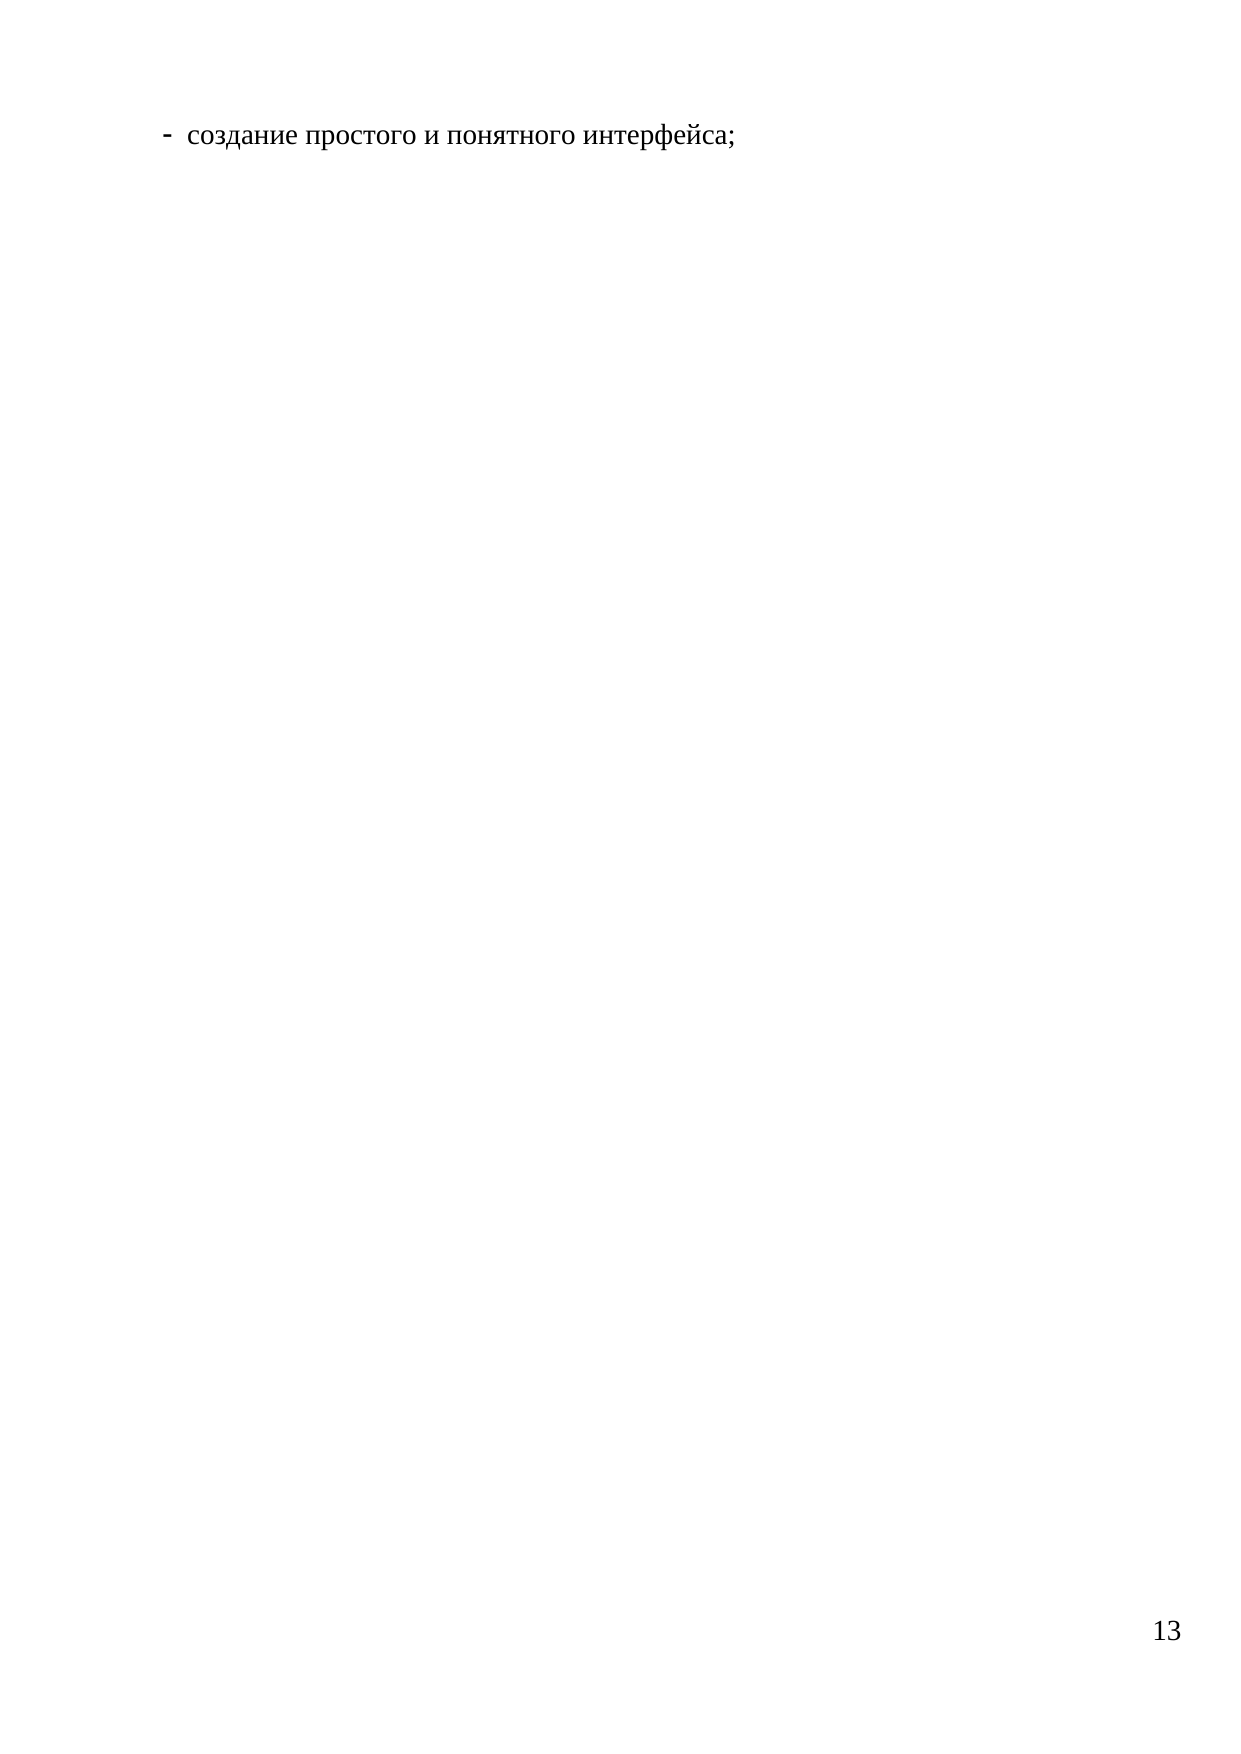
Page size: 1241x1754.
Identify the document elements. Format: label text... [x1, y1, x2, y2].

text создание простого и понятного интерфейса; [89, 118, 1181, 151]
